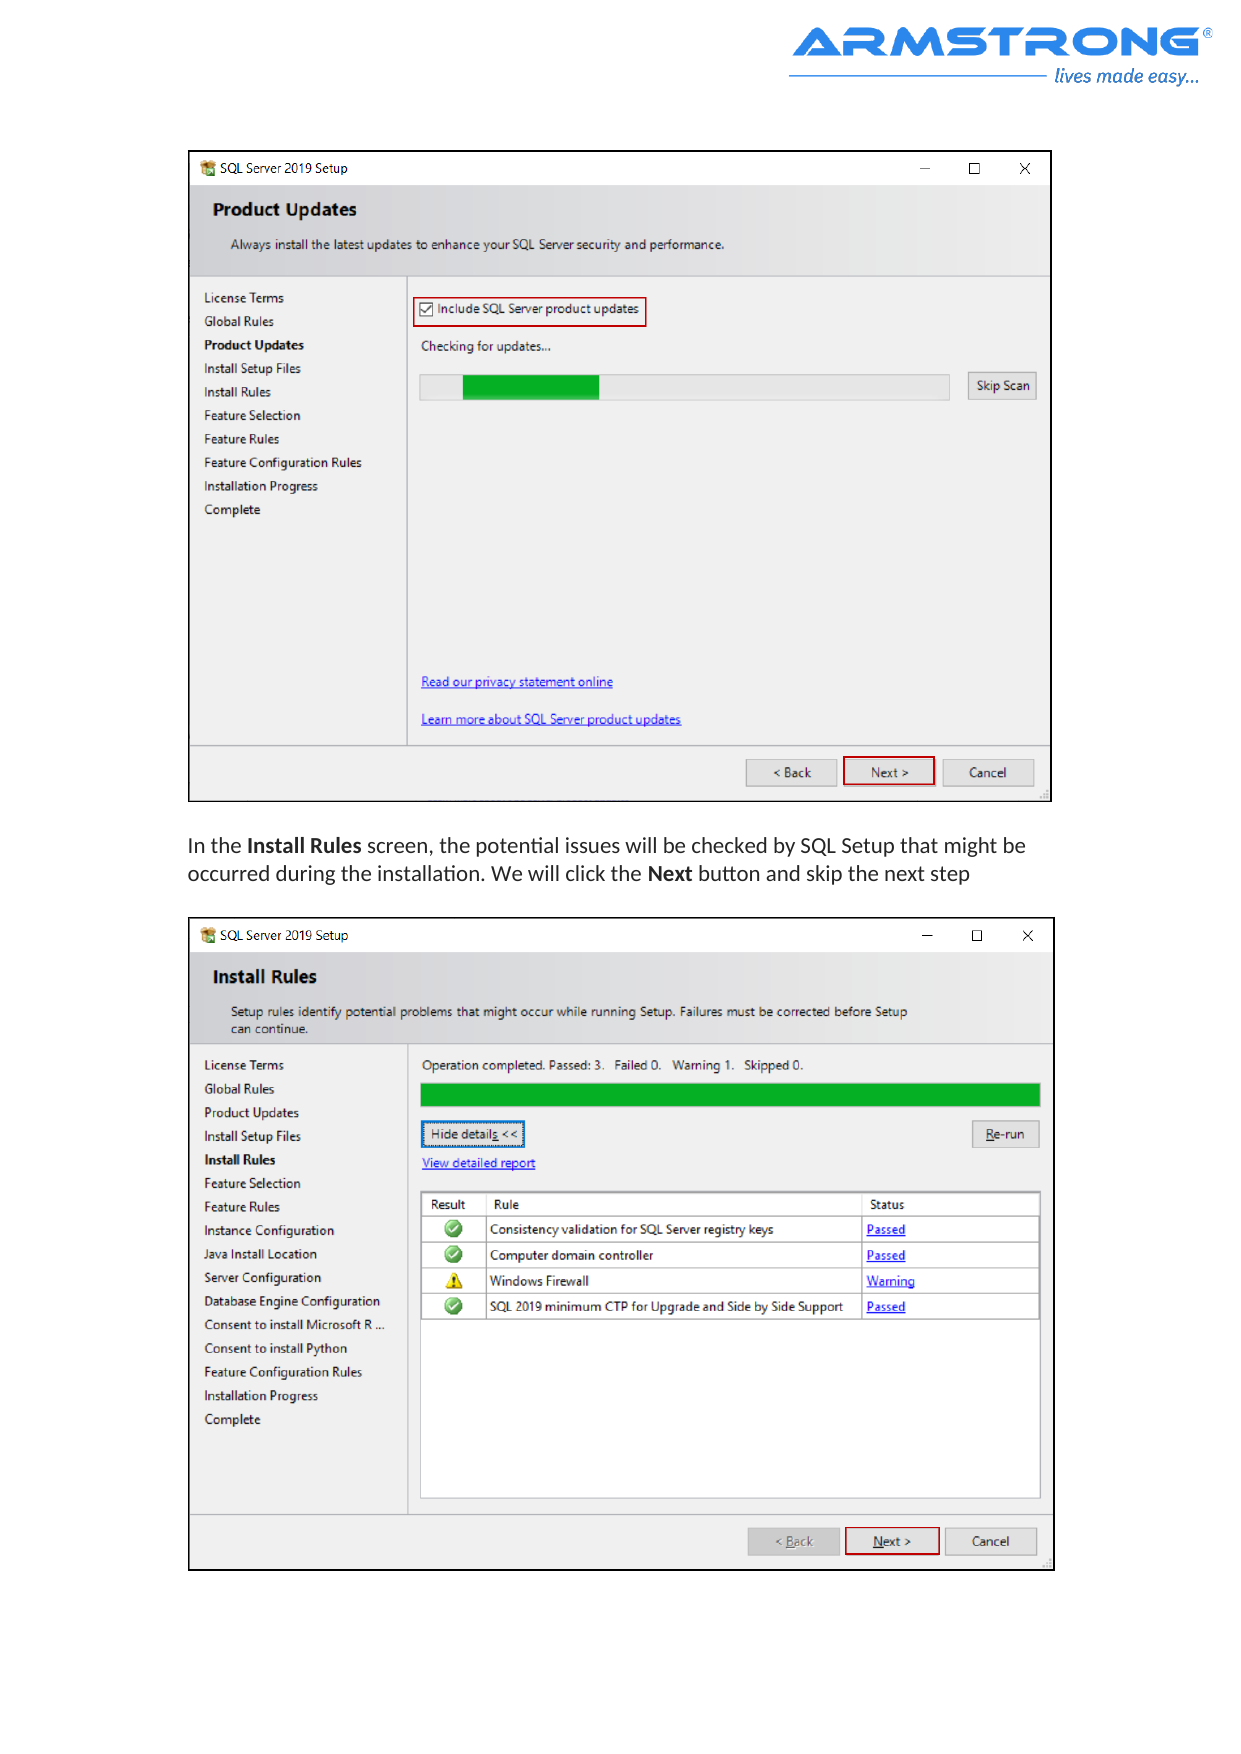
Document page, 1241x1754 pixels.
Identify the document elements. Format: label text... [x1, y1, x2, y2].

picture [189, 152, 1050, 801]
picture [788, 27, 1213, 87]
picture [189, 918, 1053, 1569]
